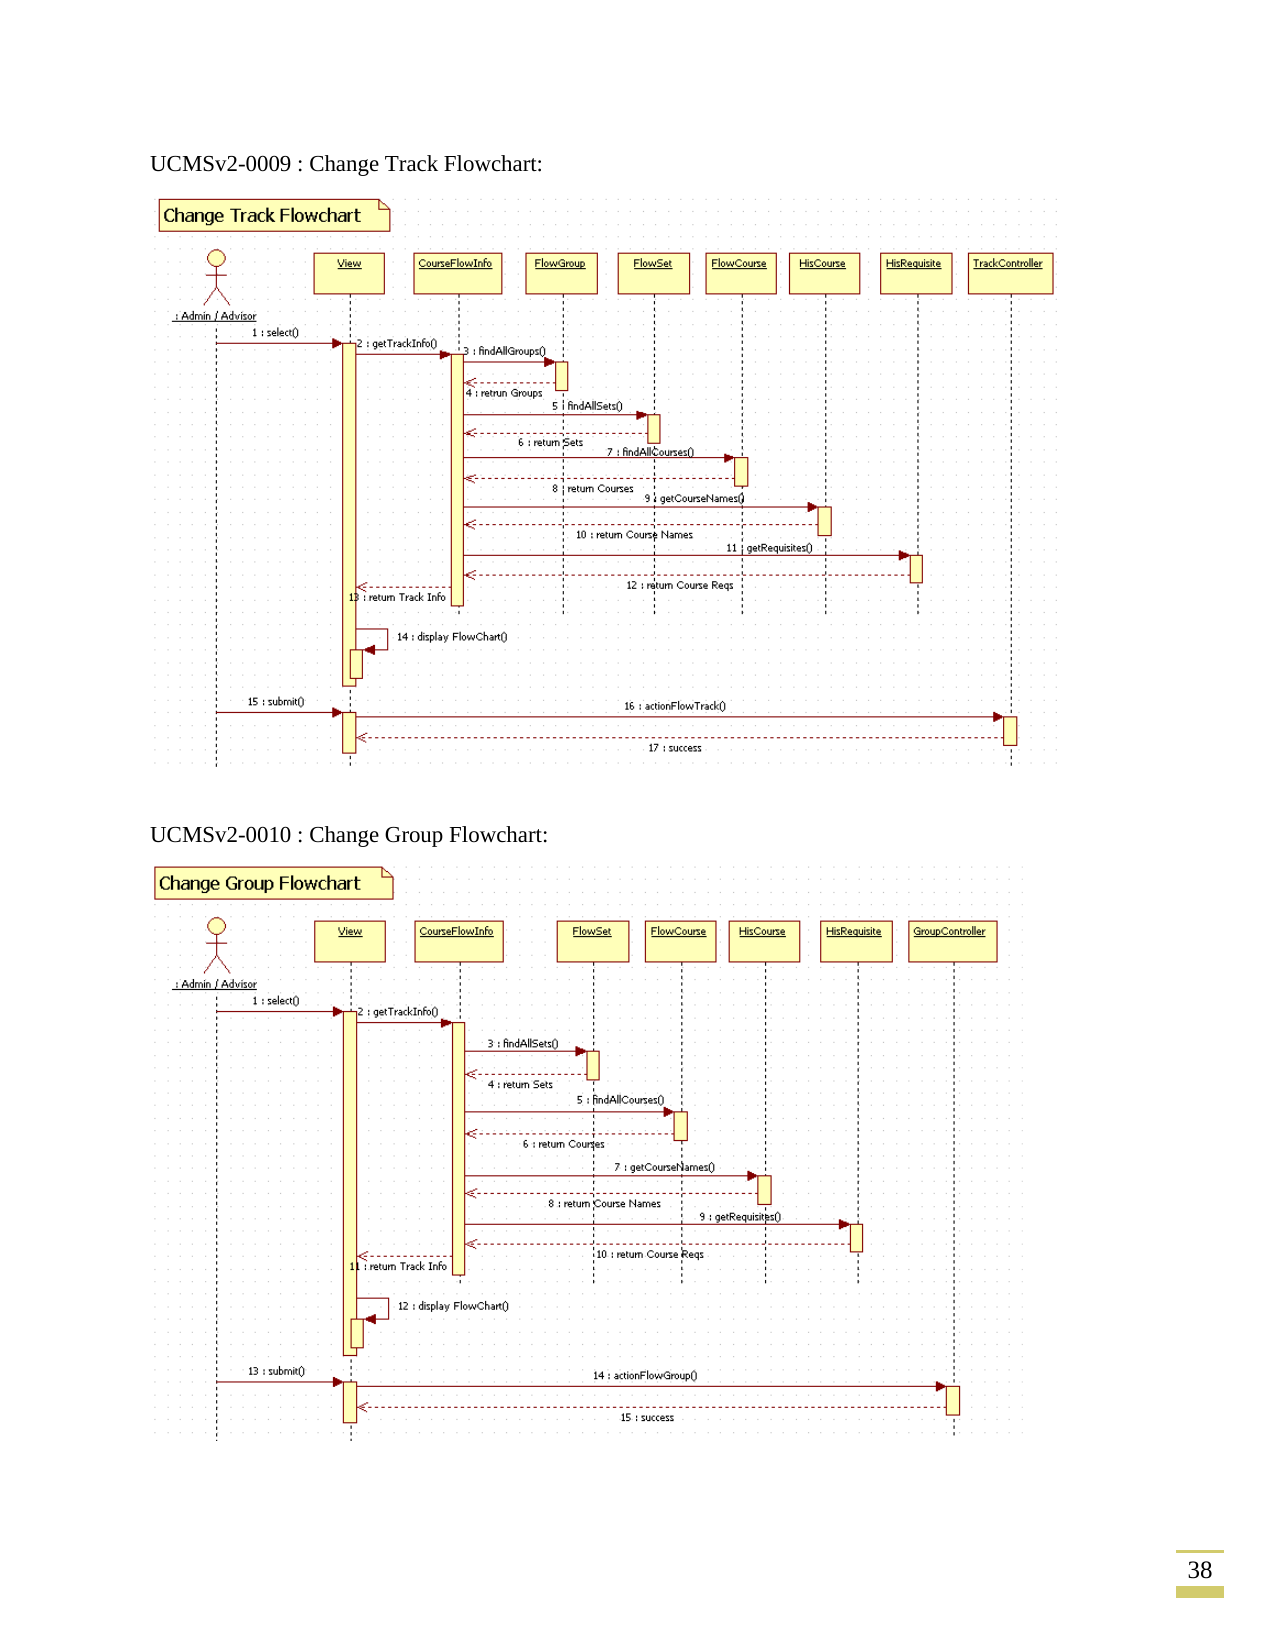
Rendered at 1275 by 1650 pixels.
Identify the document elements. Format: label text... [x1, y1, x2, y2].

picture [150, 860, 1023, 1441]
text UCMSv2-0010 : Change Group Flowchart: [150, 821, 1125, 848]
picture [150, 189, 1058, 768]
text UCMSv2-0009 : Change Track Flowchart: [150, 150, 1125, 176]
